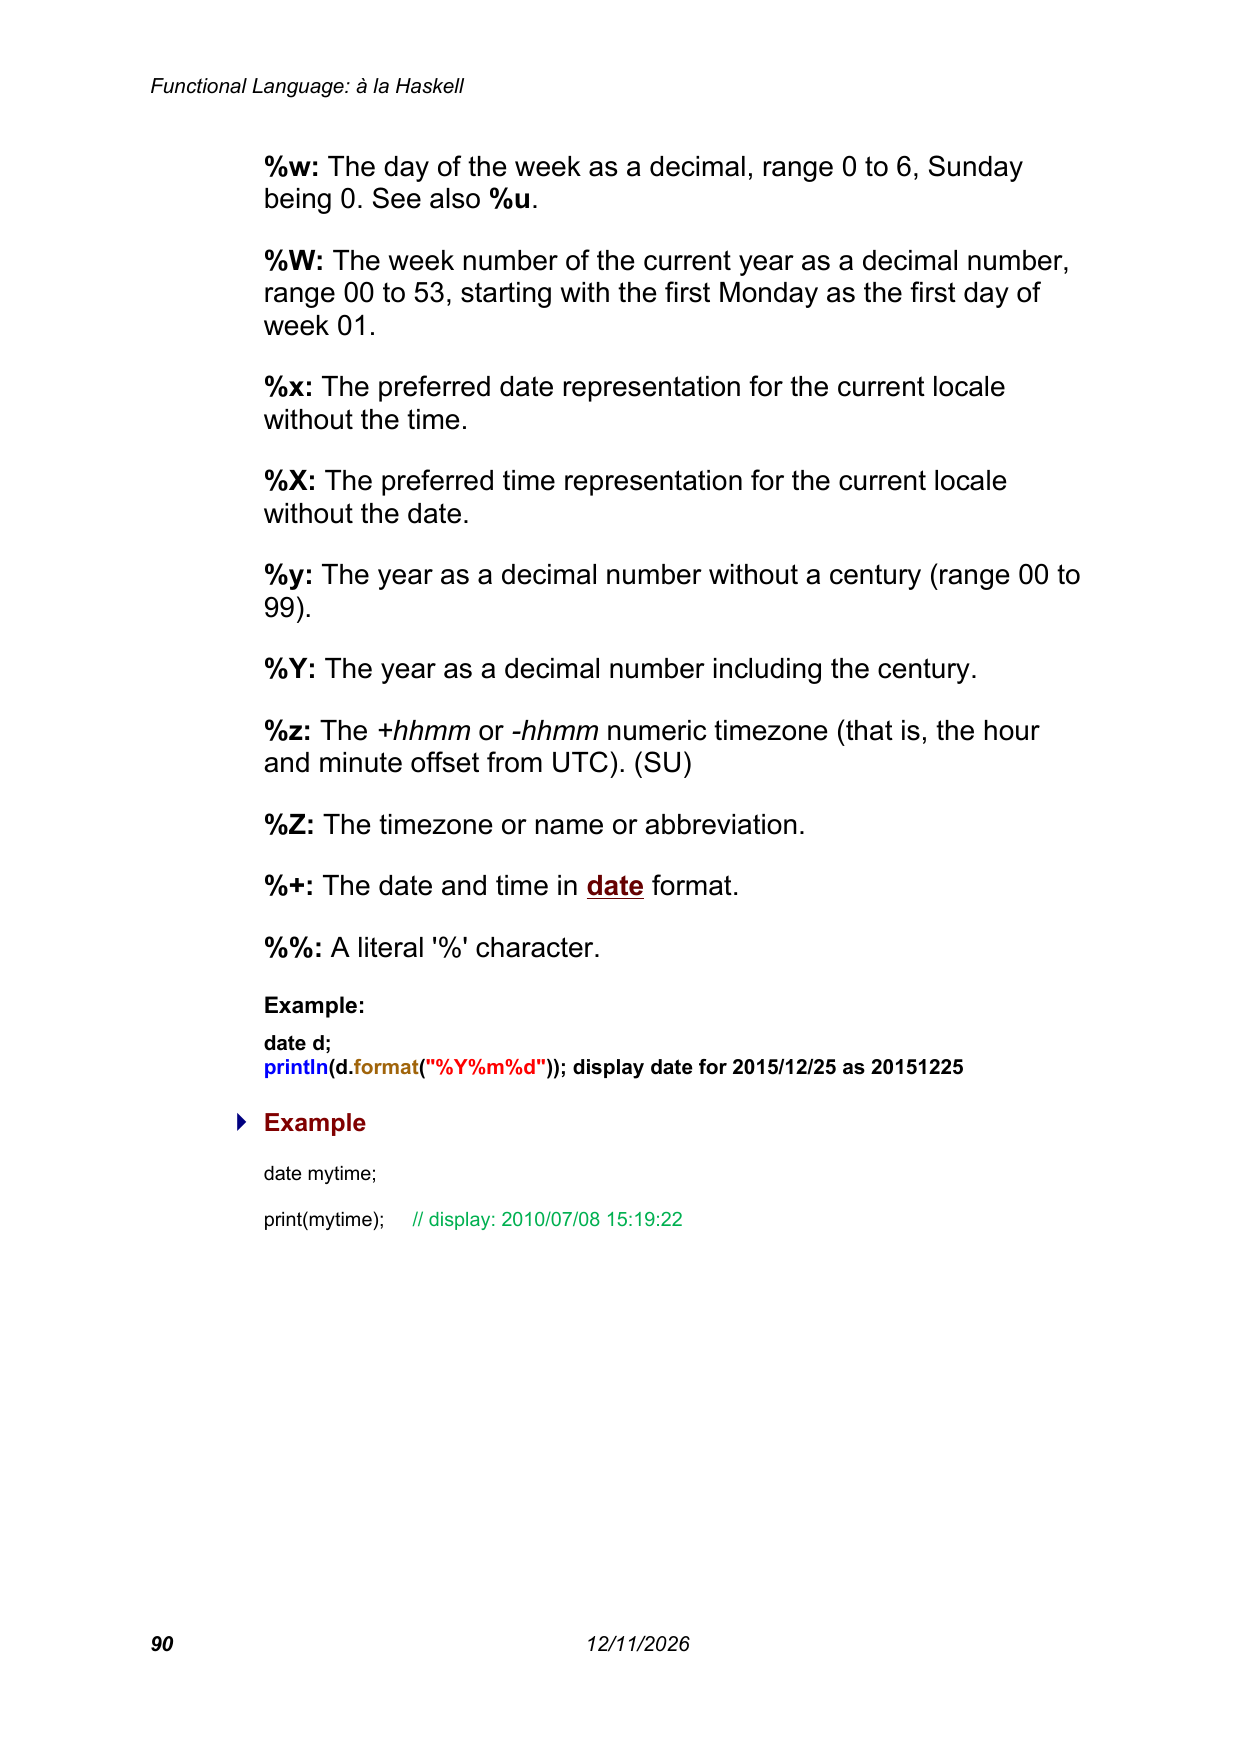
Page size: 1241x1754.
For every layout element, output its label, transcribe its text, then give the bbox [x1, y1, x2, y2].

text %W: The week number of the current year as a decimal number, range 00 to 53, starting with the first Monday as the first day of week 01. [263, 244, 1090, 341]
text %%: A literal '%' character. [263, 931, 1090, 963]
text %w: The day of the week as a decimal, range 0 to 6, Sunday being 0. See also %u. [263, 150, 1090, 215]
subtitle Example: [263, 992, 1090, 1019]
text %X: The preferred time representation for the current locale without the date. [263, 464, 1090, 529]
text %x: The preferred date representation for the current locale without the time. [263, 370, 1090, 435]
text %Y: The year as a decimal number including the century. [263, 652, 1090, 684]
text %y: The year as a decimal number without a century (range 00 to 99). [263, 558, 1090, 623]
text date d; [263, 1031, 1090, 1055]
text date mytime; [263, 1162, 1090, 1185]
text %Z: The timezone or name or abbreviation. [263, 808, 1090, 840]
text print(mytime); // display: 2010/07/08 15:19:22 [263, 1208, 1090, 1230]
subtitle Example [226, 1108, 1090, 1137]
text %+: The date and time in date format. [263, 869, 1090, 902]
text println(d.format("%Y%m%d")); display date for 2015/12/25 as 20151225 [263, 1055, 1090, 1079]
text %z: The +hhmm or -hhmm numeric timezone (that is, the hour and minute offset from UTC). (SU) [263, 714, 1090, 778]
